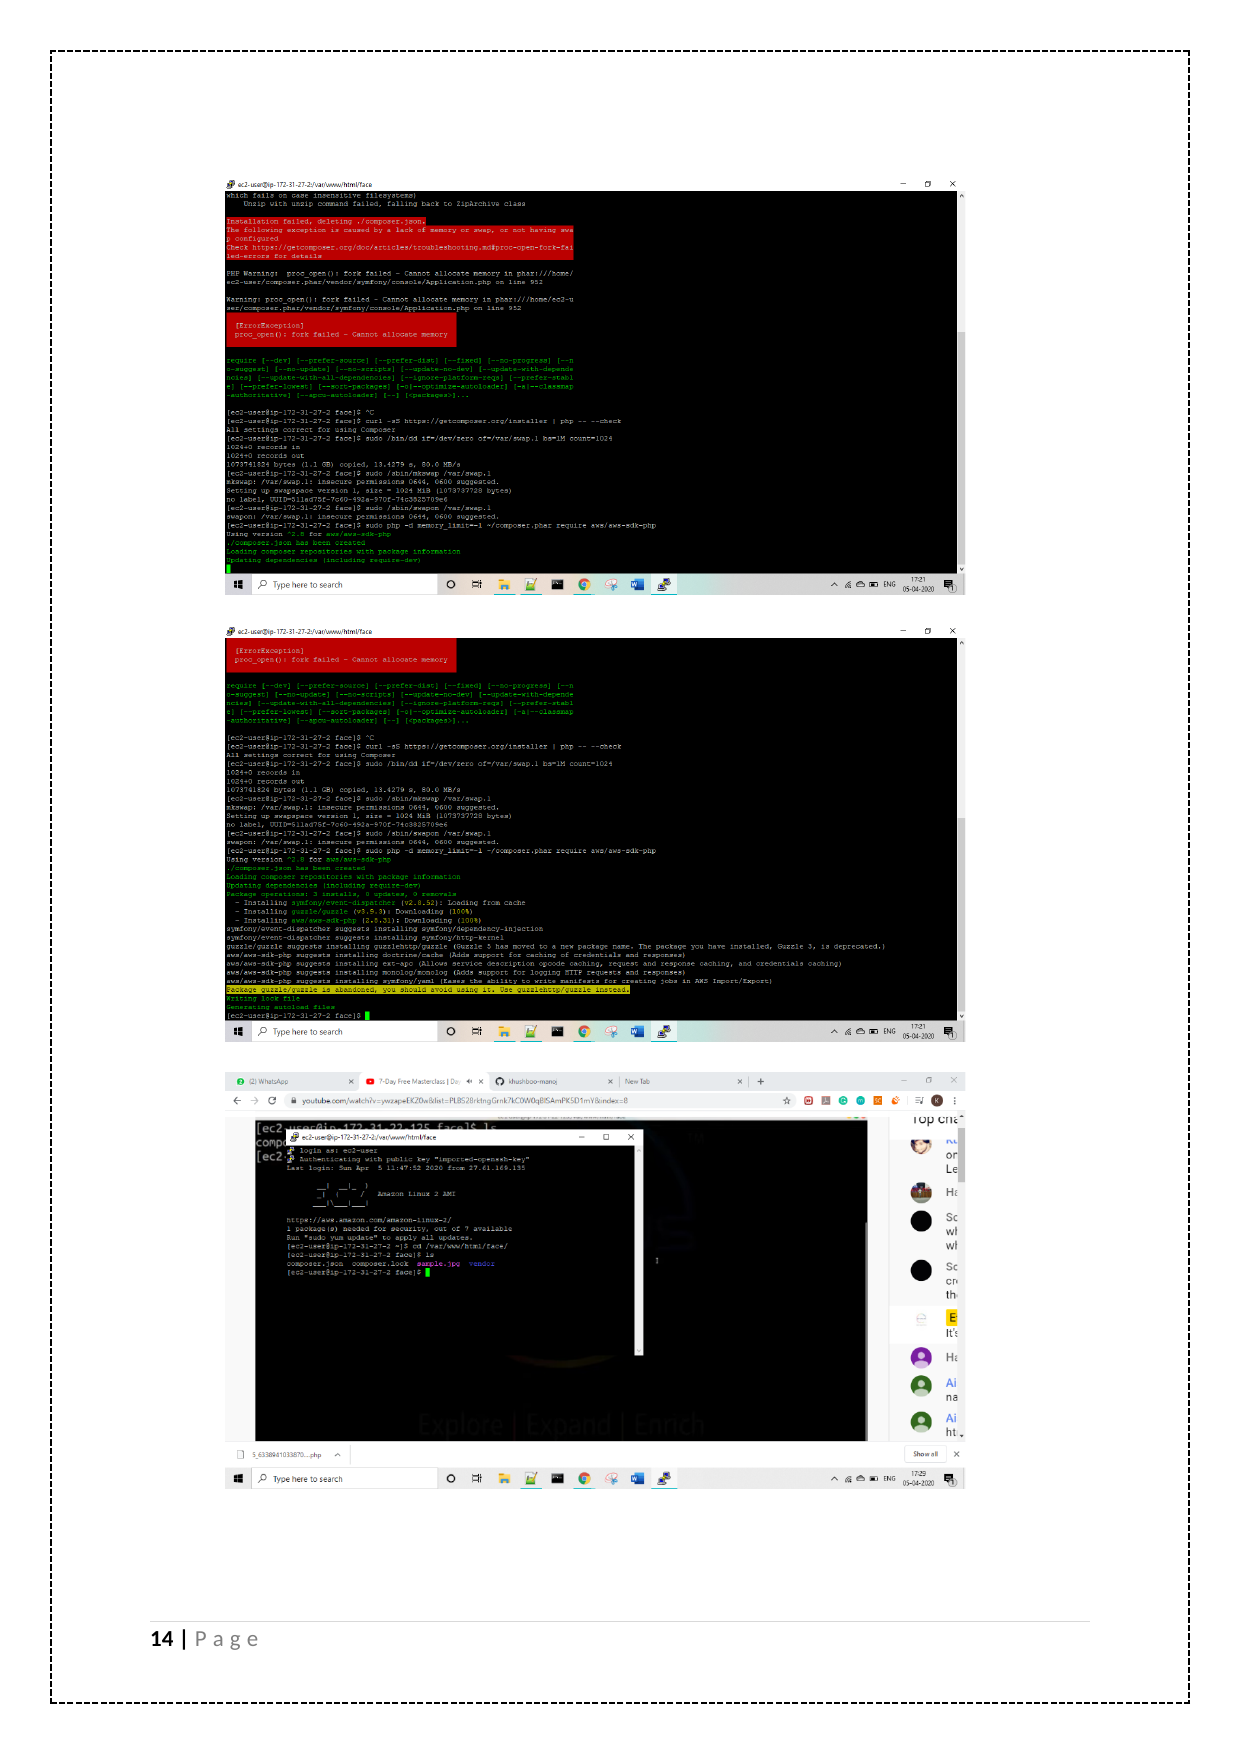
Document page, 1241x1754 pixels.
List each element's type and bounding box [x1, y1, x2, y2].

picture [225, 625, 966, 1042]
picture [225, 178, 966, 595]
picture [225, 1072, 966, 1489]
